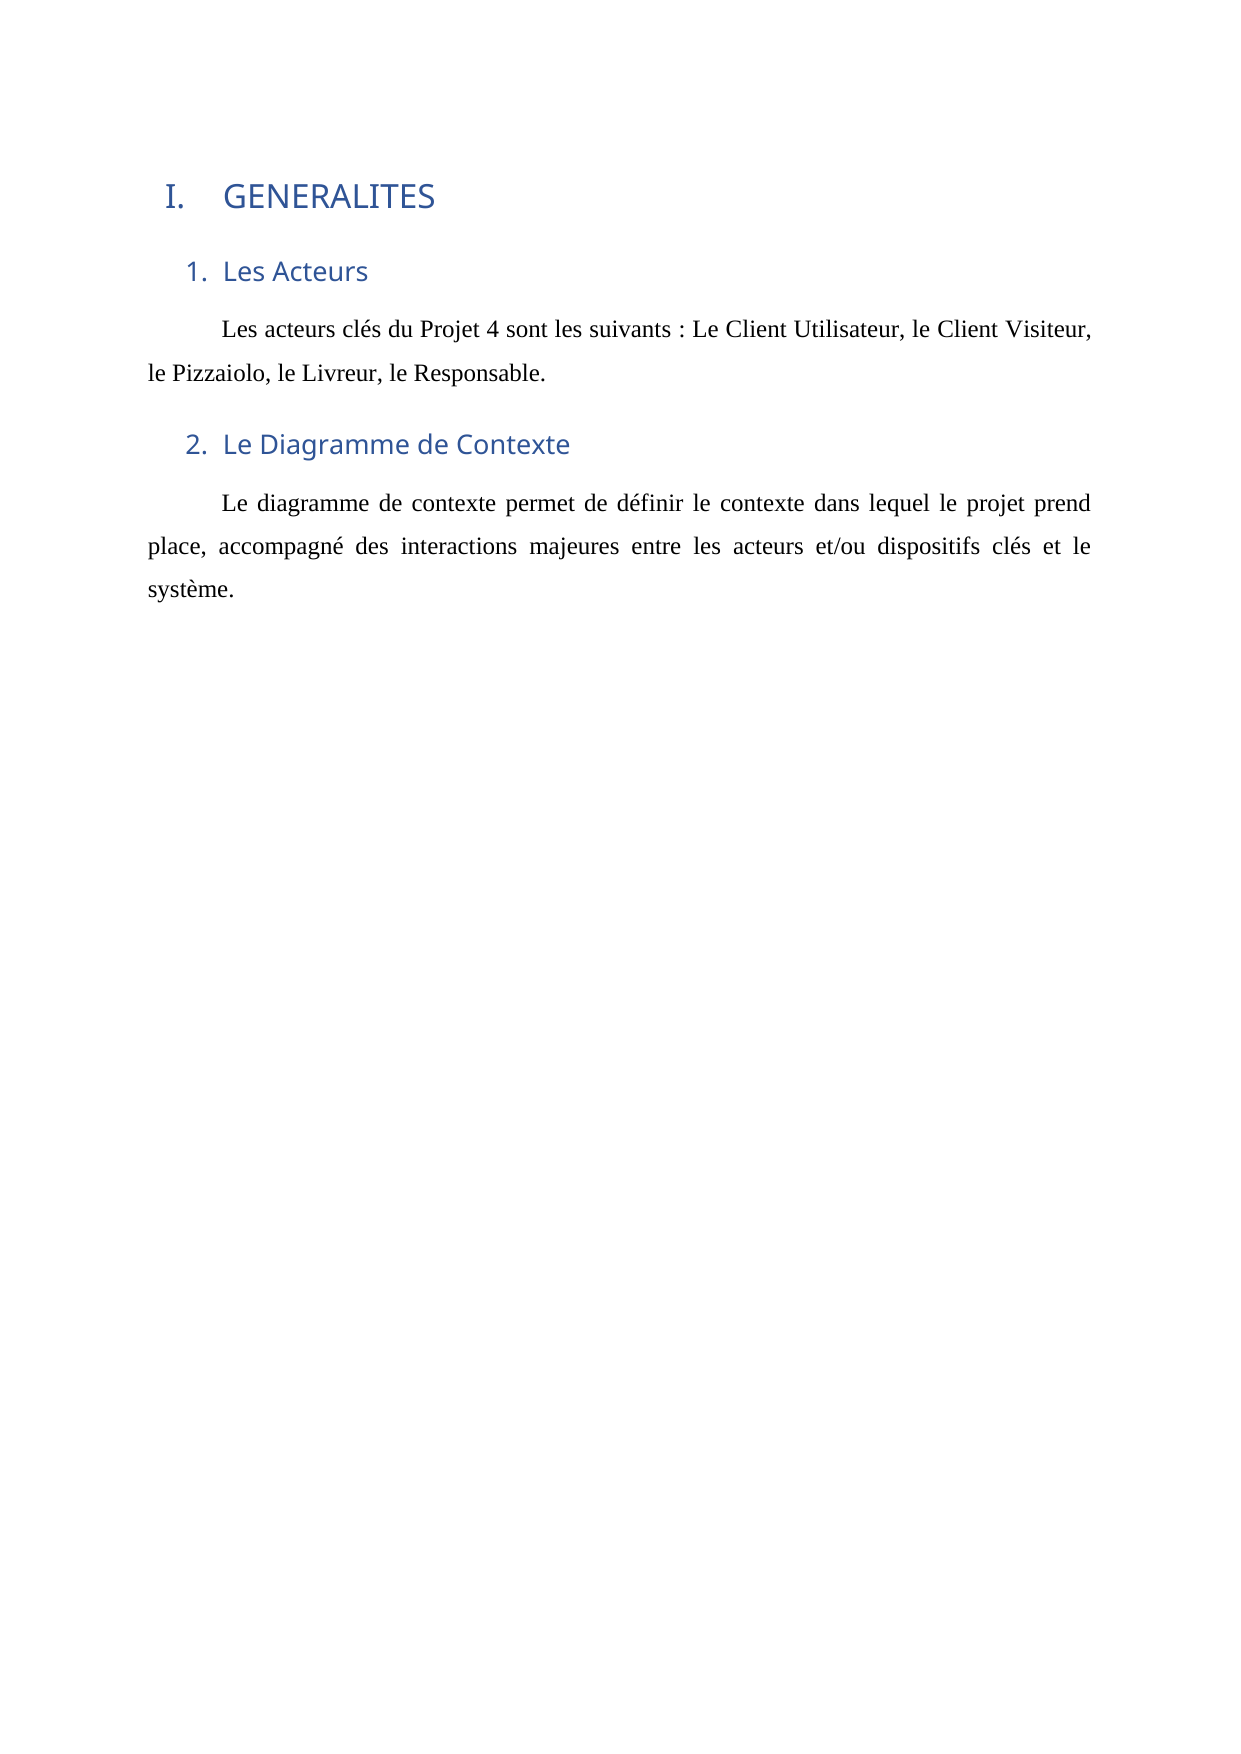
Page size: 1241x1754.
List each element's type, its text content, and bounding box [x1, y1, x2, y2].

subtitle GENERALITES [185, 173, 1093, 218]
subtitle Les Acteurs [185, 253, 1093, 289]
text Le diagramme de contexte permet de définir le contexte dans lequel le projet prend place, accompagné des interactions majeures entre les acteurs et/ou dispositifs clés et le système. [148, 488, 1093, 603]
subtitle Le Diagramme de Contexte [185, 426, 1093, 463]
text Les acteurs clés du Projet 4 sont les suivants : Le Client Utilisateur, le Client Visiteur, le Pizzaiolo, le Livreur, le Responsable. [148, 314, 1093, 386]
